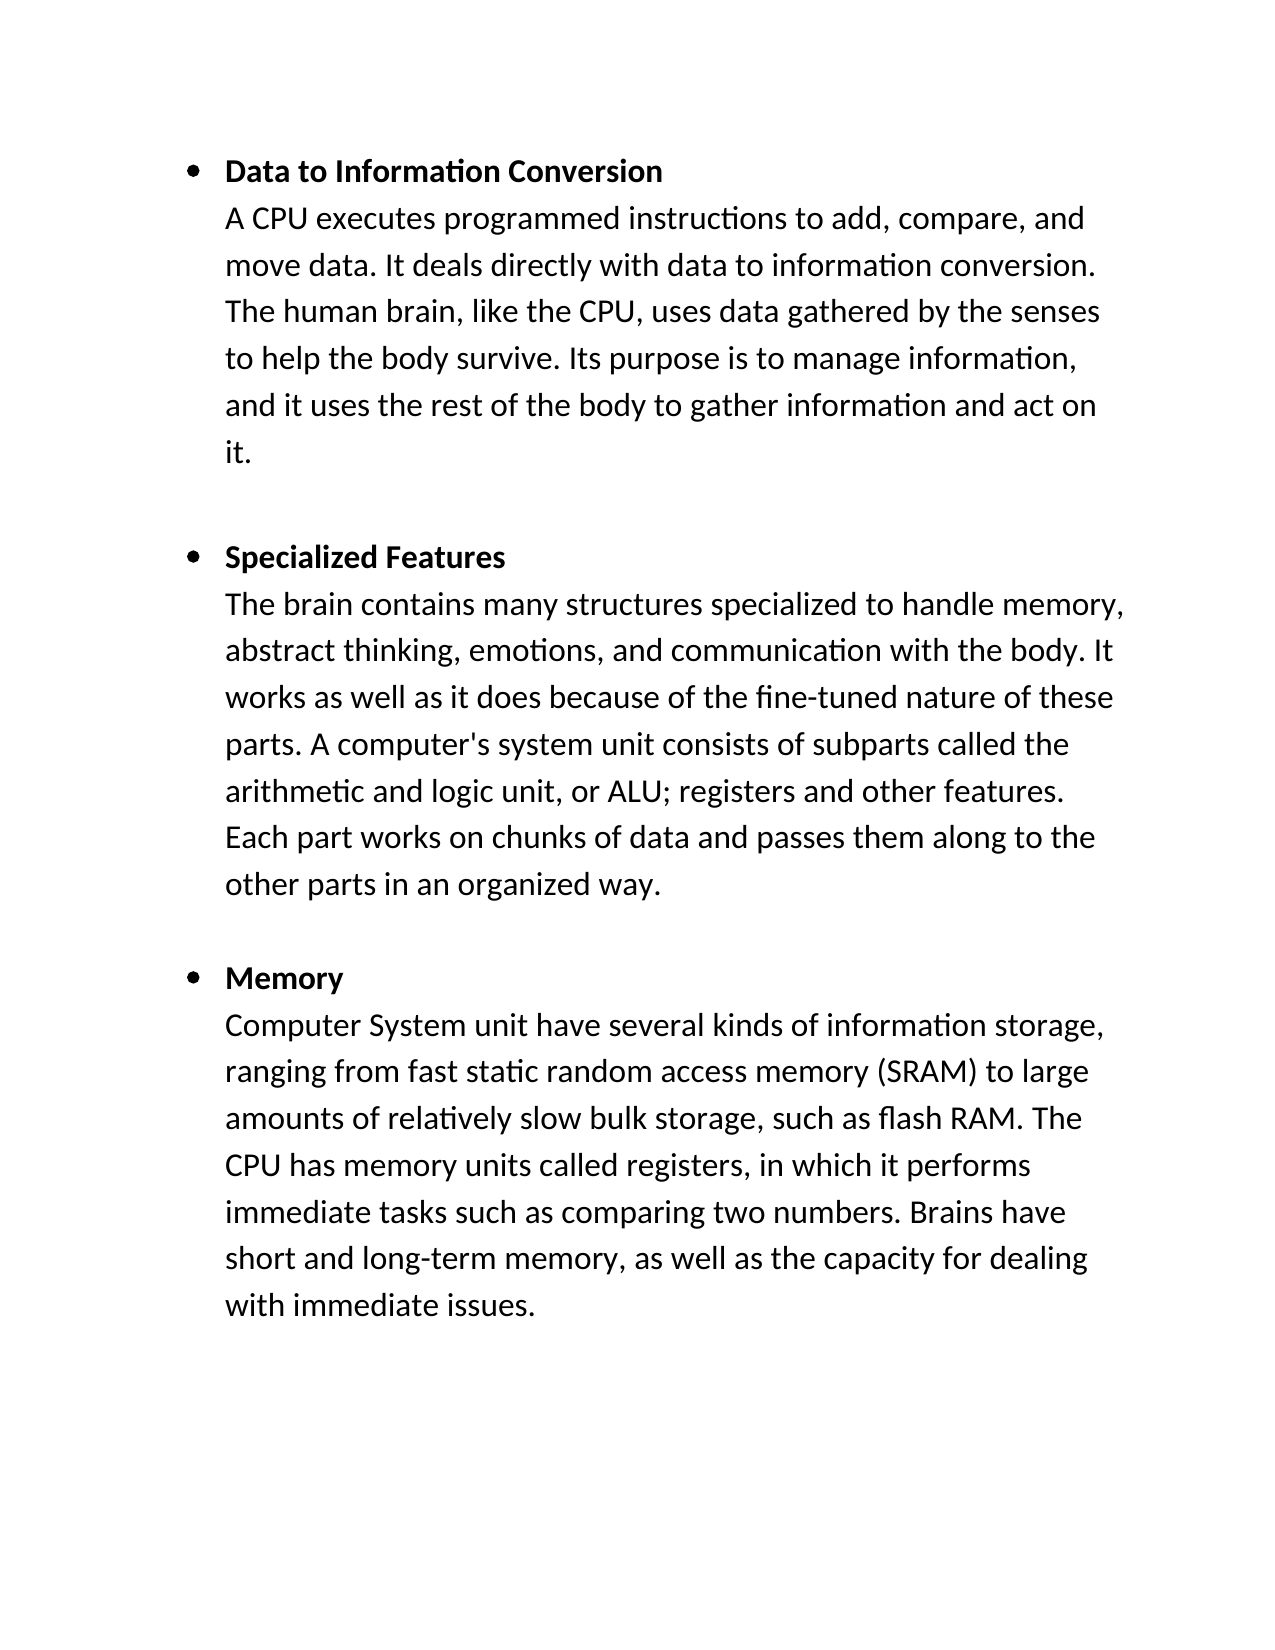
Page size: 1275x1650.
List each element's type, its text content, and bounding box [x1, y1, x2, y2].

list Memory [187, 957, 1125, 997]
list Data to Information Conversion [187, 150, 1125, 191]
list A CPU executes programmed instructions to add, compare, and move data. It deals directly with data to information conversion. The human brain, like the CPU, uses data gathered by the senses to help the body survive. Its purpose is to manage information, and it uses the rest of the body to gather information and act on it. [225, 197, 1125, 471]
list Computer System unit have several kinds of information storage, ranging from fast static random access memory (SRAM) to large amounts of relatively slow bulk storage, such as flash RAM. The CPU has memory units called registers, in which it performs immediate tasks such as comparing two numbers. Brains have short and long-term memory, as well as the capacity for dealing with immediate issues. [225, 1003, 1125, 1325]
list Specialized Features [187, 536, 1125, 577]
list The brain contains many structures specialized to handle memory, abstract thinking, emotions, and communication with the body. It works as well as it does because of the fine-tuned nature of these parts. A computer's system unit consists of subparts called the arithmetic and logic unit, or ALU; registers and other features. Each part works on chunks of data and passes them along to the other parts in an organized way. [225, 583, 1125, 904]
